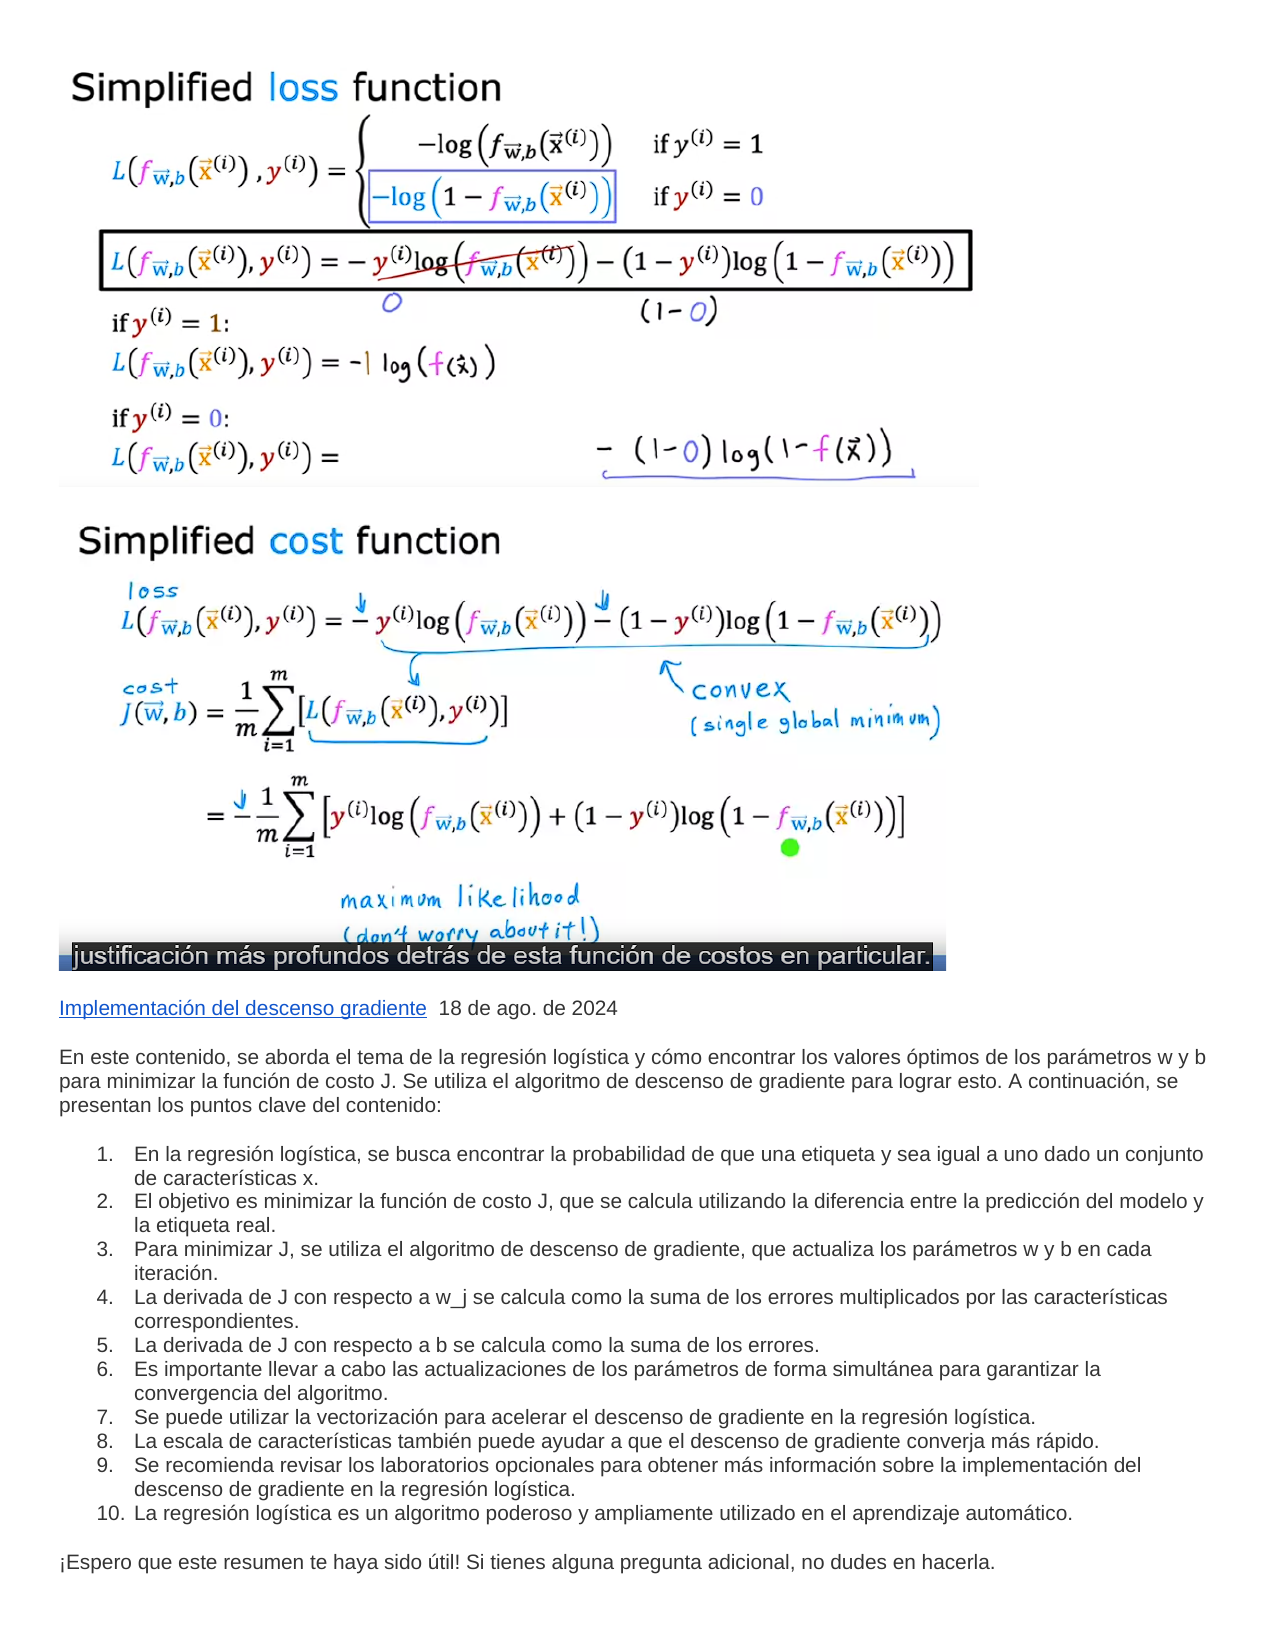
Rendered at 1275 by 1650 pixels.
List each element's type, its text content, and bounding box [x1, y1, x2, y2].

text ¡Espero que este resumen te haya sido útil! Si tienes alguna pregunta adicional, no dudes en hacerla. [59, 1550, 1216, 1574]
list La derivada de J con respecto a b se calcula como la suma de los errores. [96, 1333, 1216, 1357]
list La regresión logística es un algoritmo poderoso y ampliamente utilizado en el aprendizaje automático. [96, 1501, 1216, 1525]
text Implementación del descenso gradiente 18 de ago. de 2024 [59, 996, 1216, 1019]
list El objetivo es minimizar la función de costo J, que se calcula utilizando la diferencia entre la predicción del modelo y la etiqueta real. [96, 1189, 1216, 1237]
picture [58, 511, 947, 971]
list La derivada de J con respecto a w_j se calcula como la suma de los errores multiplicados por las características correspondientes. [96, 1285, 1216, 1333]
list Para minimizar J, se utiliza el algoritmo de descenso de gradiente, que actualiza los parámetros w y b en cada iteración. [96, 1237, 1216, 1285]
list La escala de características también puede ayudar a que el descenso de gradiente converja más rápido. [96, 1429, 1216, 1453]
list Se recomienda revisar los laboratorios opcionales para obtener más información sobre la implementación del descenso de gradiente en la regresión logística. [96, 1453, 1216, 1501]
picture [58, 58, 979, 487]
list Se puede utilizar la vectorización para acelerar el descenso de gradiente en la regresión logística. [96, 1405, 1216, 1429]
list Es importante llevar a cabo las actualizaciones de los parámetros de forma simultánea para garantizar la convergencia del algoritmo. [96, 1357, 1216, 1405]
text En este contenido, se aborda el tema de la regresión logística y cómo encontrar los valores óptimos de los parámetros w y b para minimizar la función de costo J. Se utiliza el algoritmo de descenso de gradiente para lograr esto. A continuación, se presentan los puntos clave del contenido: [59, 1044, 1216, 1116]
list En la regresión logística, se busca encontrar la probabilidad de que una etiqueta y sea igual a uno dado un conjunto de características x. [96, 1141, 1216, 1189]
